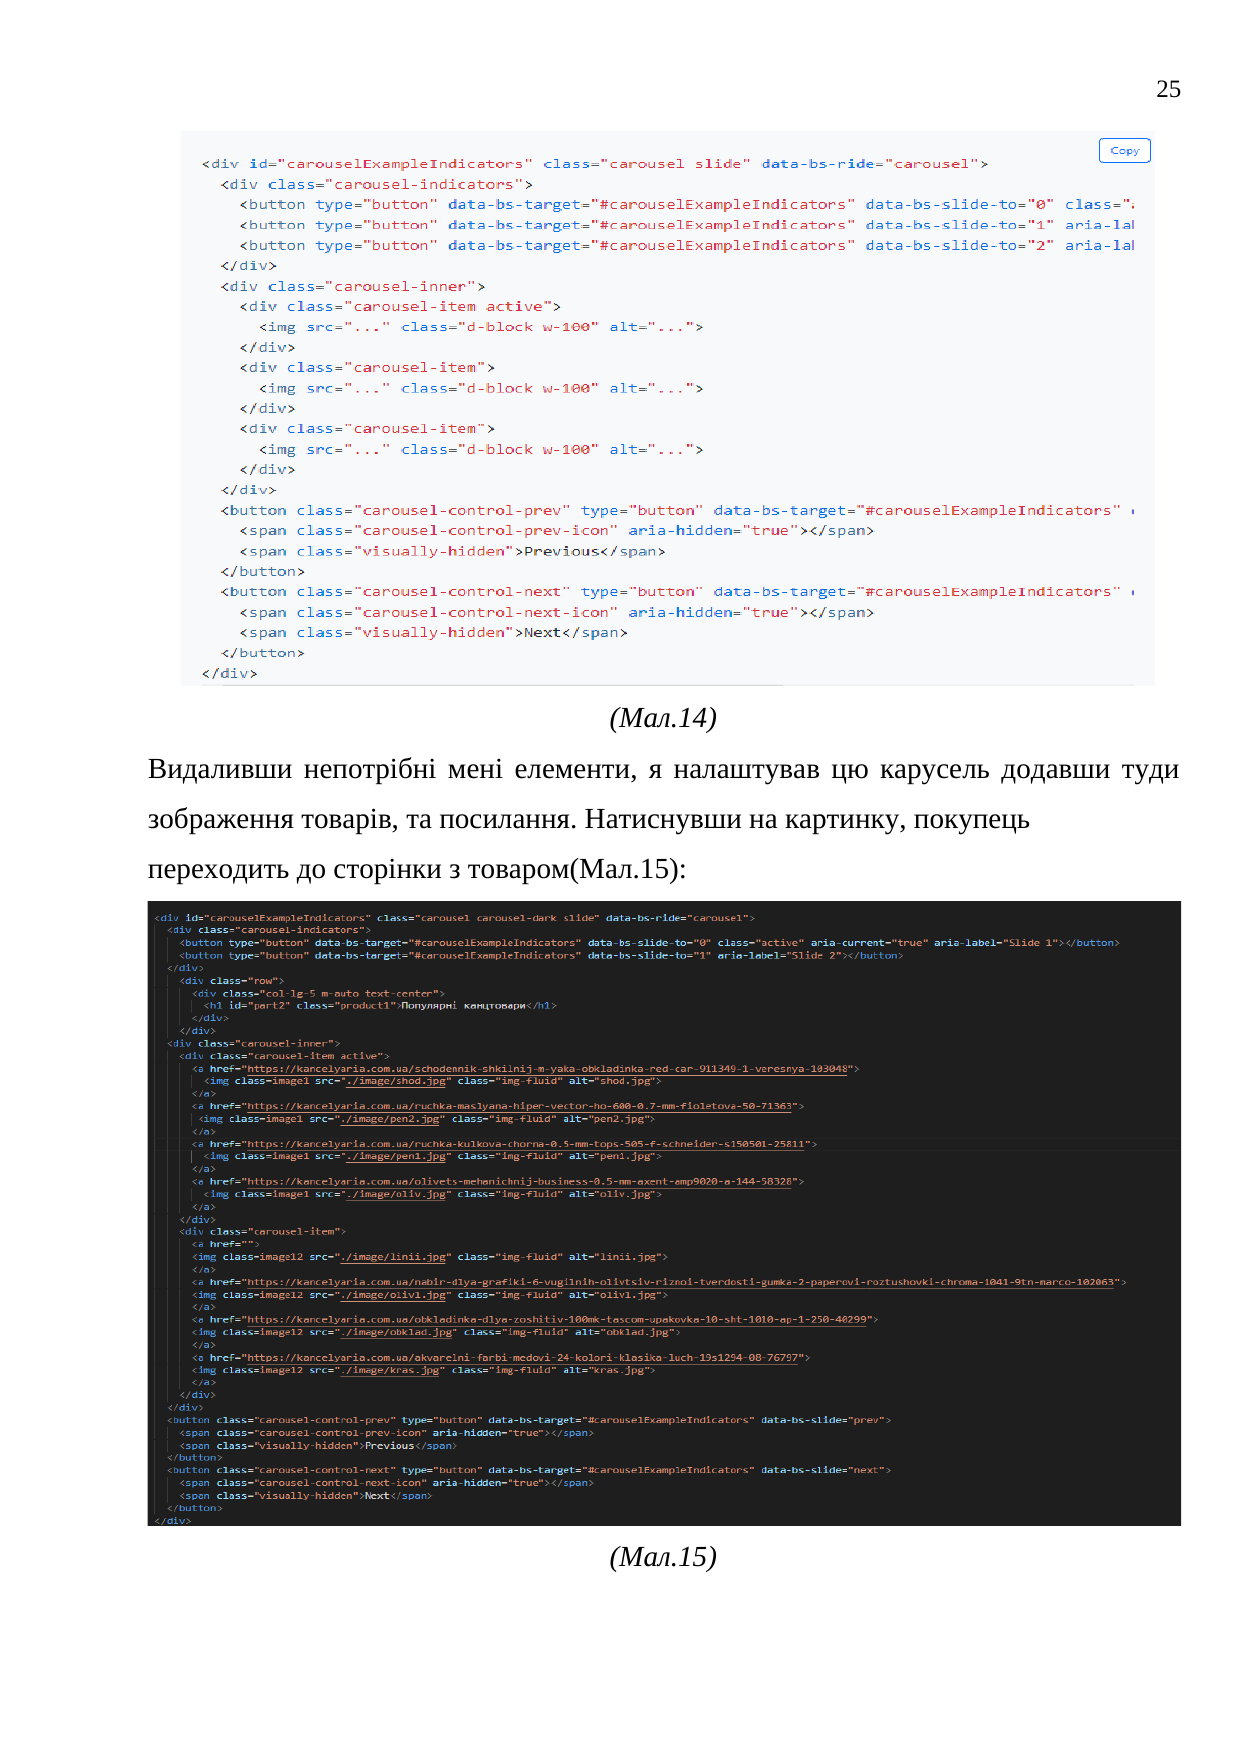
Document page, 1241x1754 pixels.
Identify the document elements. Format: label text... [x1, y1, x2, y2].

text Видаливши непотрібні мені елементи, я налаштував цю карусель додавши туди зображення товарів, та посилання. Натиснувши на картинку, покупець [148, 751, 1181, 834]
text (Мал.14) [148, 700, 1181, 734]
picture [180, 131, 1155, 686]
text (Мал.15) [148, 1539, 1181, 1573]
picture [147, 901, 1182, 1526]
text переходить до сторінки з товаром(Мал.15): [148, 851, 1181, 885]
